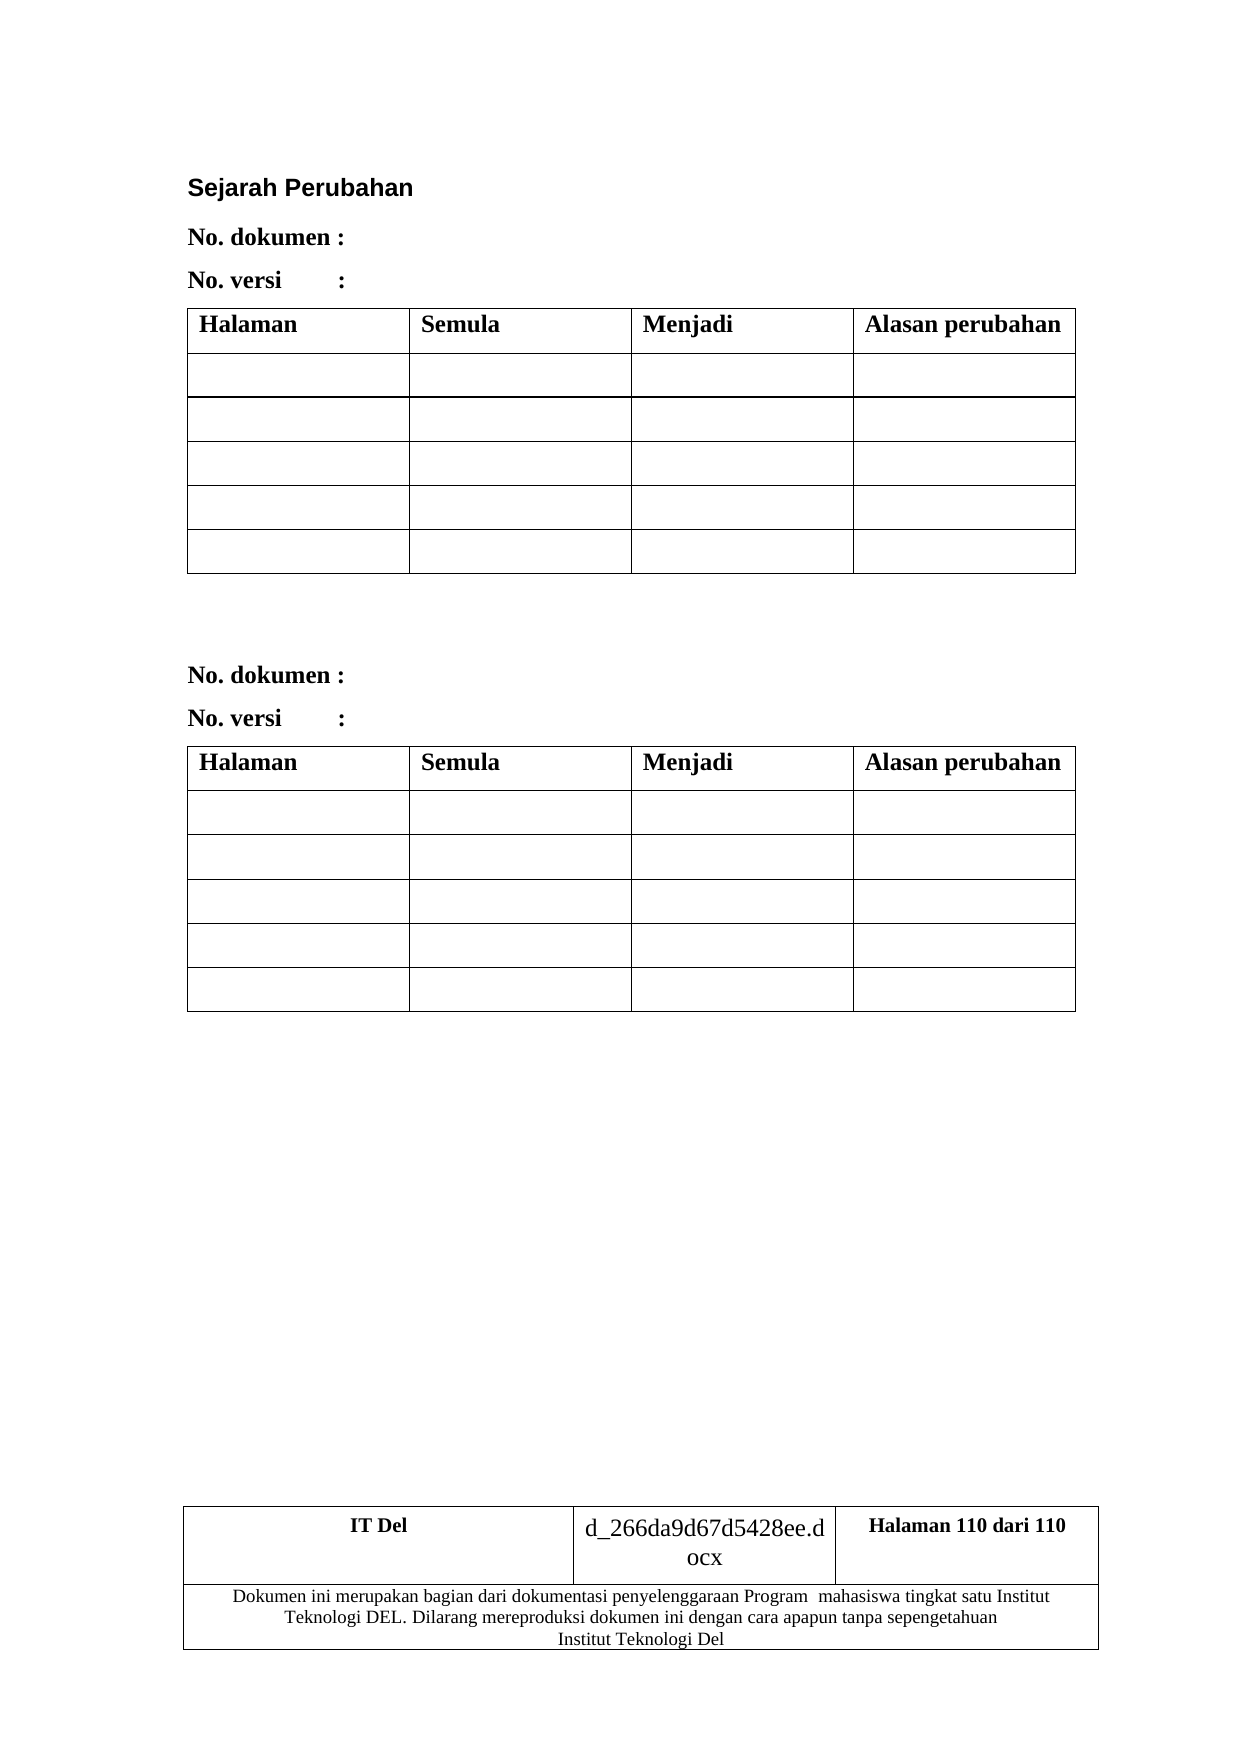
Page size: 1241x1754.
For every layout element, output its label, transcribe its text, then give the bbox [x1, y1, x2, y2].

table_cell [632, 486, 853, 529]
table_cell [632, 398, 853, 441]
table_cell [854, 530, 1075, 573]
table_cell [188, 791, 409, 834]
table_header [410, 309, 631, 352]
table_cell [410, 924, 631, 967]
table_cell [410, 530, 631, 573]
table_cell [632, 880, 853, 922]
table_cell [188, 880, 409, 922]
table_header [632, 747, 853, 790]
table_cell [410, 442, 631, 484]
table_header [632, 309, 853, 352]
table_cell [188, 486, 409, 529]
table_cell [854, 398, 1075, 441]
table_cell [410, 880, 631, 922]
text No. dokumen : [187, 660, 1092, 689]
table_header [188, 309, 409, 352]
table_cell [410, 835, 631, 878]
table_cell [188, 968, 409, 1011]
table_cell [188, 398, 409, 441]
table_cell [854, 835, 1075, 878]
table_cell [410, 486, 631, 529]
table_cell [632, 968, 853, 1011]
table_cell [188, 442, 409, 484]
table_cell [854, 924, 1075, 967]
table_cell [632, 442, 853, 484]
text No. versi : [187, 265, 1092, 294]
text No. versi : [187, 703, 1092, 732]
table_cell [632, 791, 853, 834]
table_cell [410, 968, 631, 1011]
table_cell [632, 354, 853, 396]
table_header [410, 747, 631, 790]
subtitle Sejarah Perubahan [187, 173, 1092, 201]
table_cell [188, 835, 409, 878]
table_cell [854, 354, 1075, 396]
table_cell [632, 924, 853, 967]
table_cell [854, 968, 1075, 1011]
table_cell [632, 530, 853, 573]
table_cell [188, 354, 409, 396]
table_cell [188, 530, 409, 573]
text No. dokumen : [187, 222, 1092, 251]
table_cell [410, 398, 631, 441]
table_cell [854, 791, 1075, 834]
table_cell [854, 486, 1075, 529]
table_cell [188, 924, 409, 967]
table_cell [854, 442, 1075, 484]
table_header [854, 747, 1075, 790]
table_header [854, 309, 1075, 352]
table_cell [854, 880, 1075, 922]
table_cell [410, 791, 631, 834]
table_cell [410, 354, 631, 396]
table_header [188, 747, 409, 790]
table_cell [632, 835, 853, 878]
